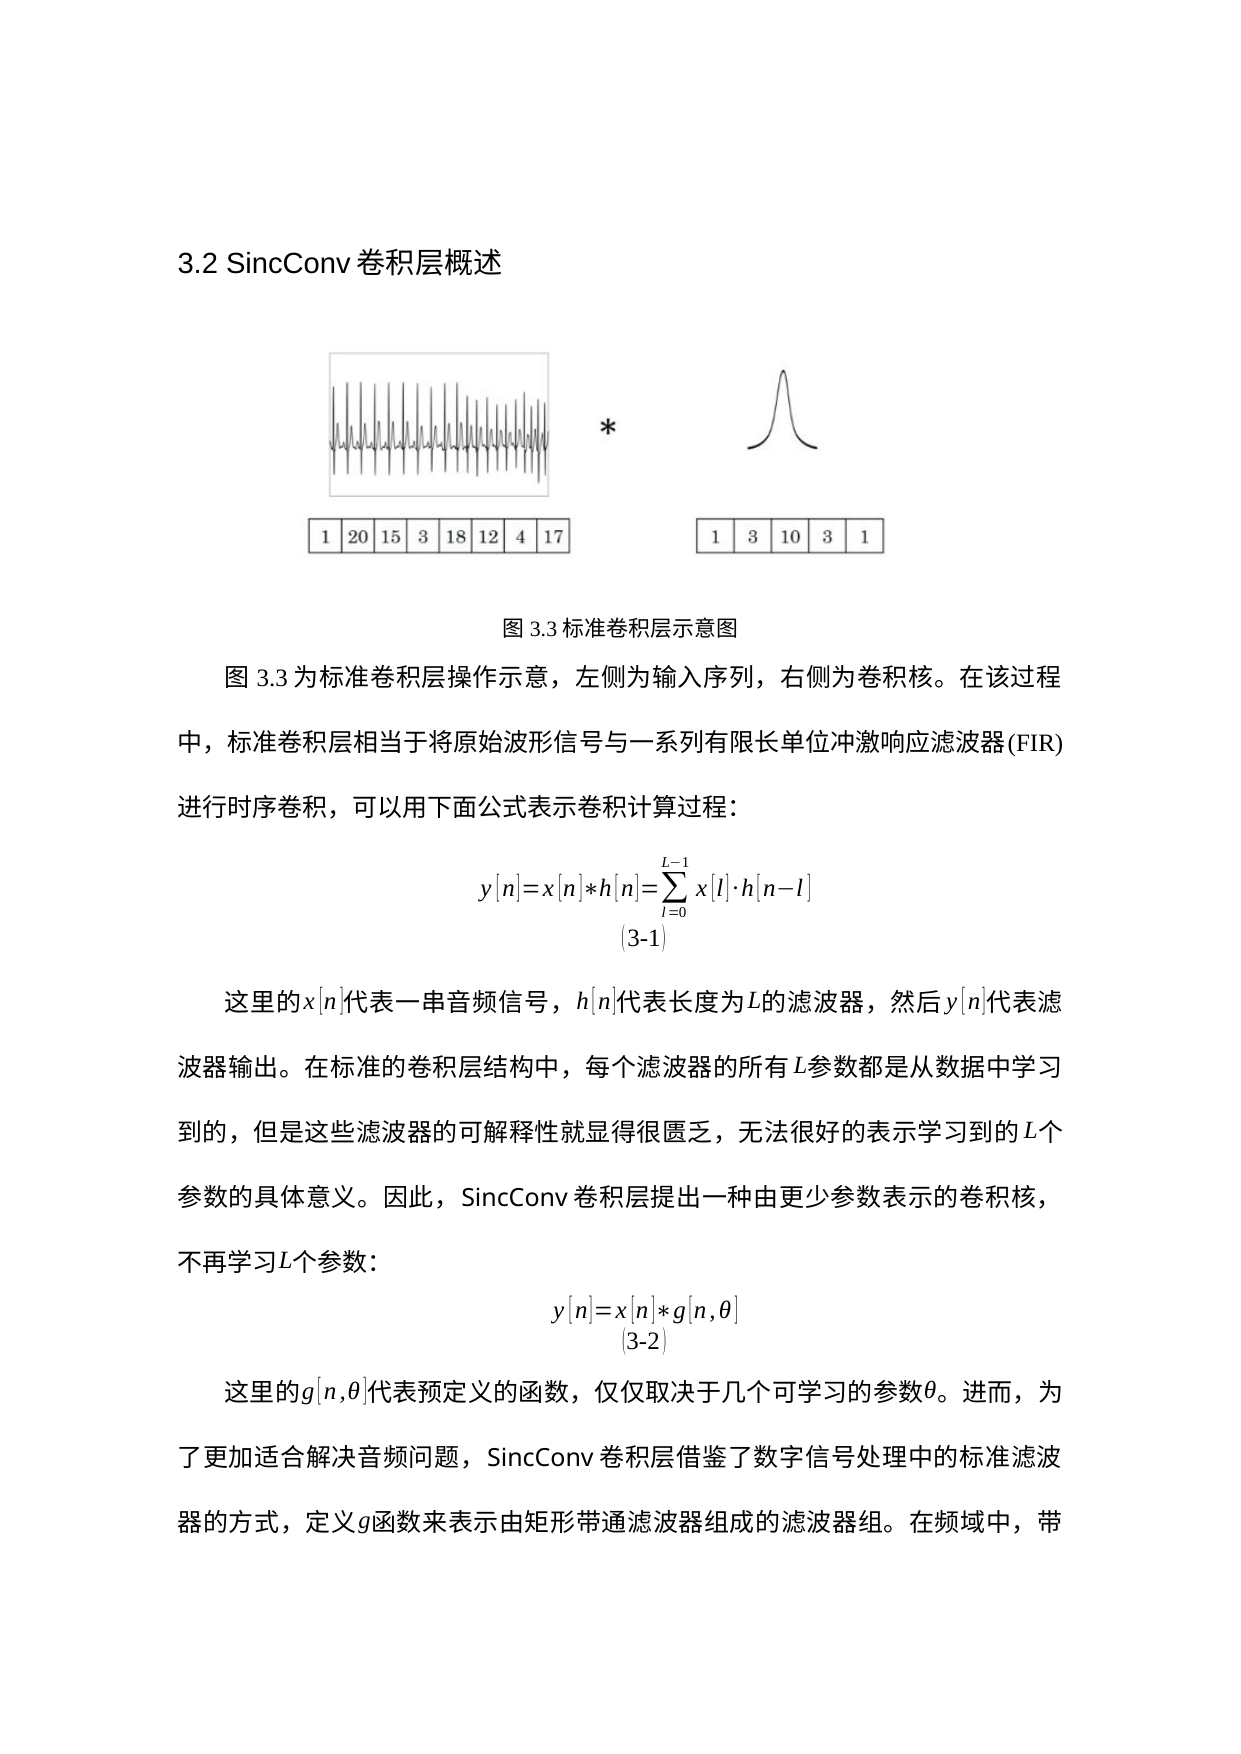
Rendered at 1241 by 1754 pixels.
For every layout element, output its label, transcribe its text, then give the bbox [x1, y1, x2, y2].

picture [292, 318, 949, 589]
text 这里的代表一串音频信号，代表长度为的滤波器，然后代表滤波器输出。在标准的卷积层结构中，每个滤波器的所有参数都是从数据中学习到的，但是这些滤波器的可解释性就显得很匮乏，无法很好的表示学习到的个参数的具体意义。因此，SincConv卷积层提出一种由更少参数表示的卷积核，不再学习个参数： [177, 968, 1063, 1293]
text 图 3.3为标准卷积层操作示意，左侧为输入序列，右侧为卷积核。在该过程中，标准卷积层相当于将原始波形信号与一系列有限长单位冲激响应滤波器(FIR)进行时序卷积，可以用下面公式表示卷积计算过程： [177, 643, 1063, 838]
text SincConv卷积层概述 [177, 228, 1063, 293]
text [177, 1358, 1063, 1553]
text 图 3.3 标准卷积层示意图 [177, 611, 1063, 643]
